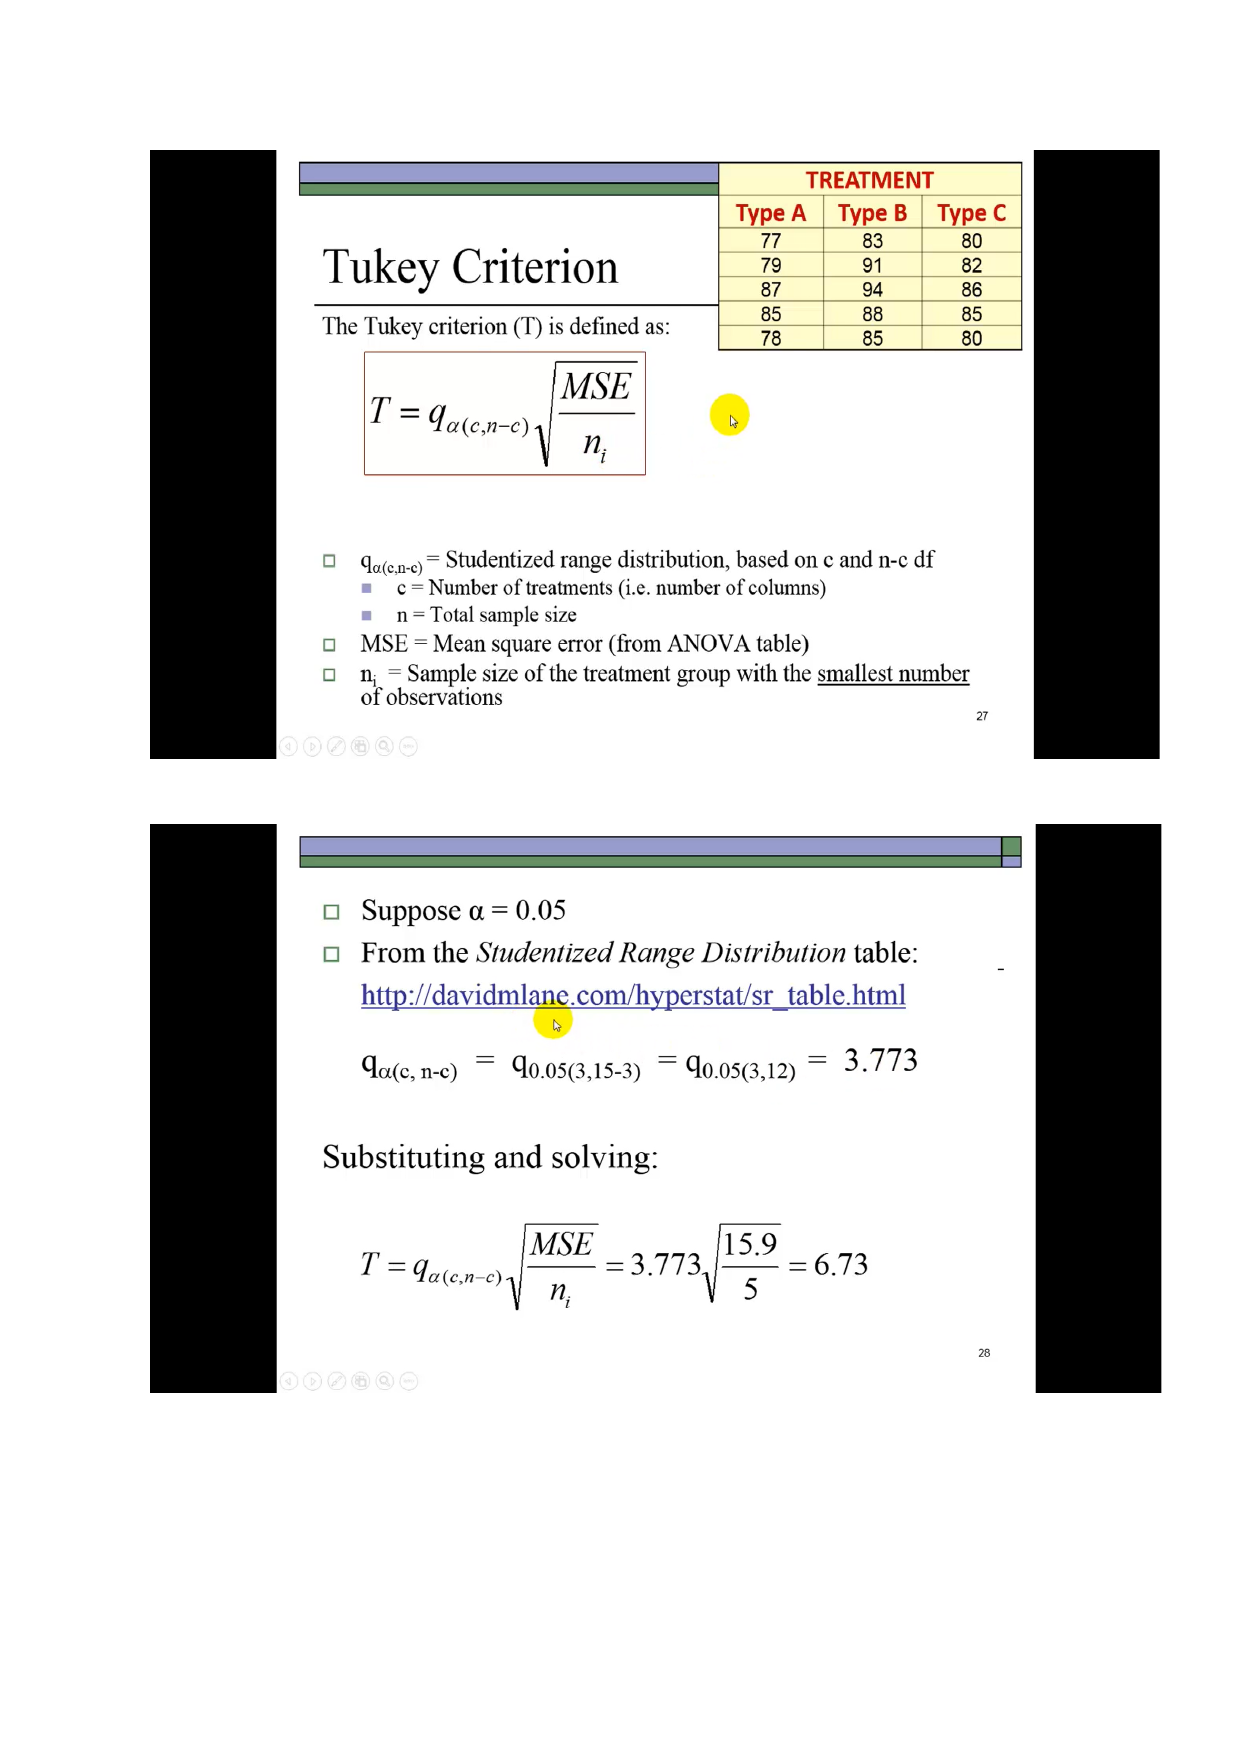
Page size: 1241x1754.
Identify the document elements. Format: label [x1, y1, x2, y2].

picture [150, 824, 1162, 1393]
picture [150, 150, 1160, 759]
